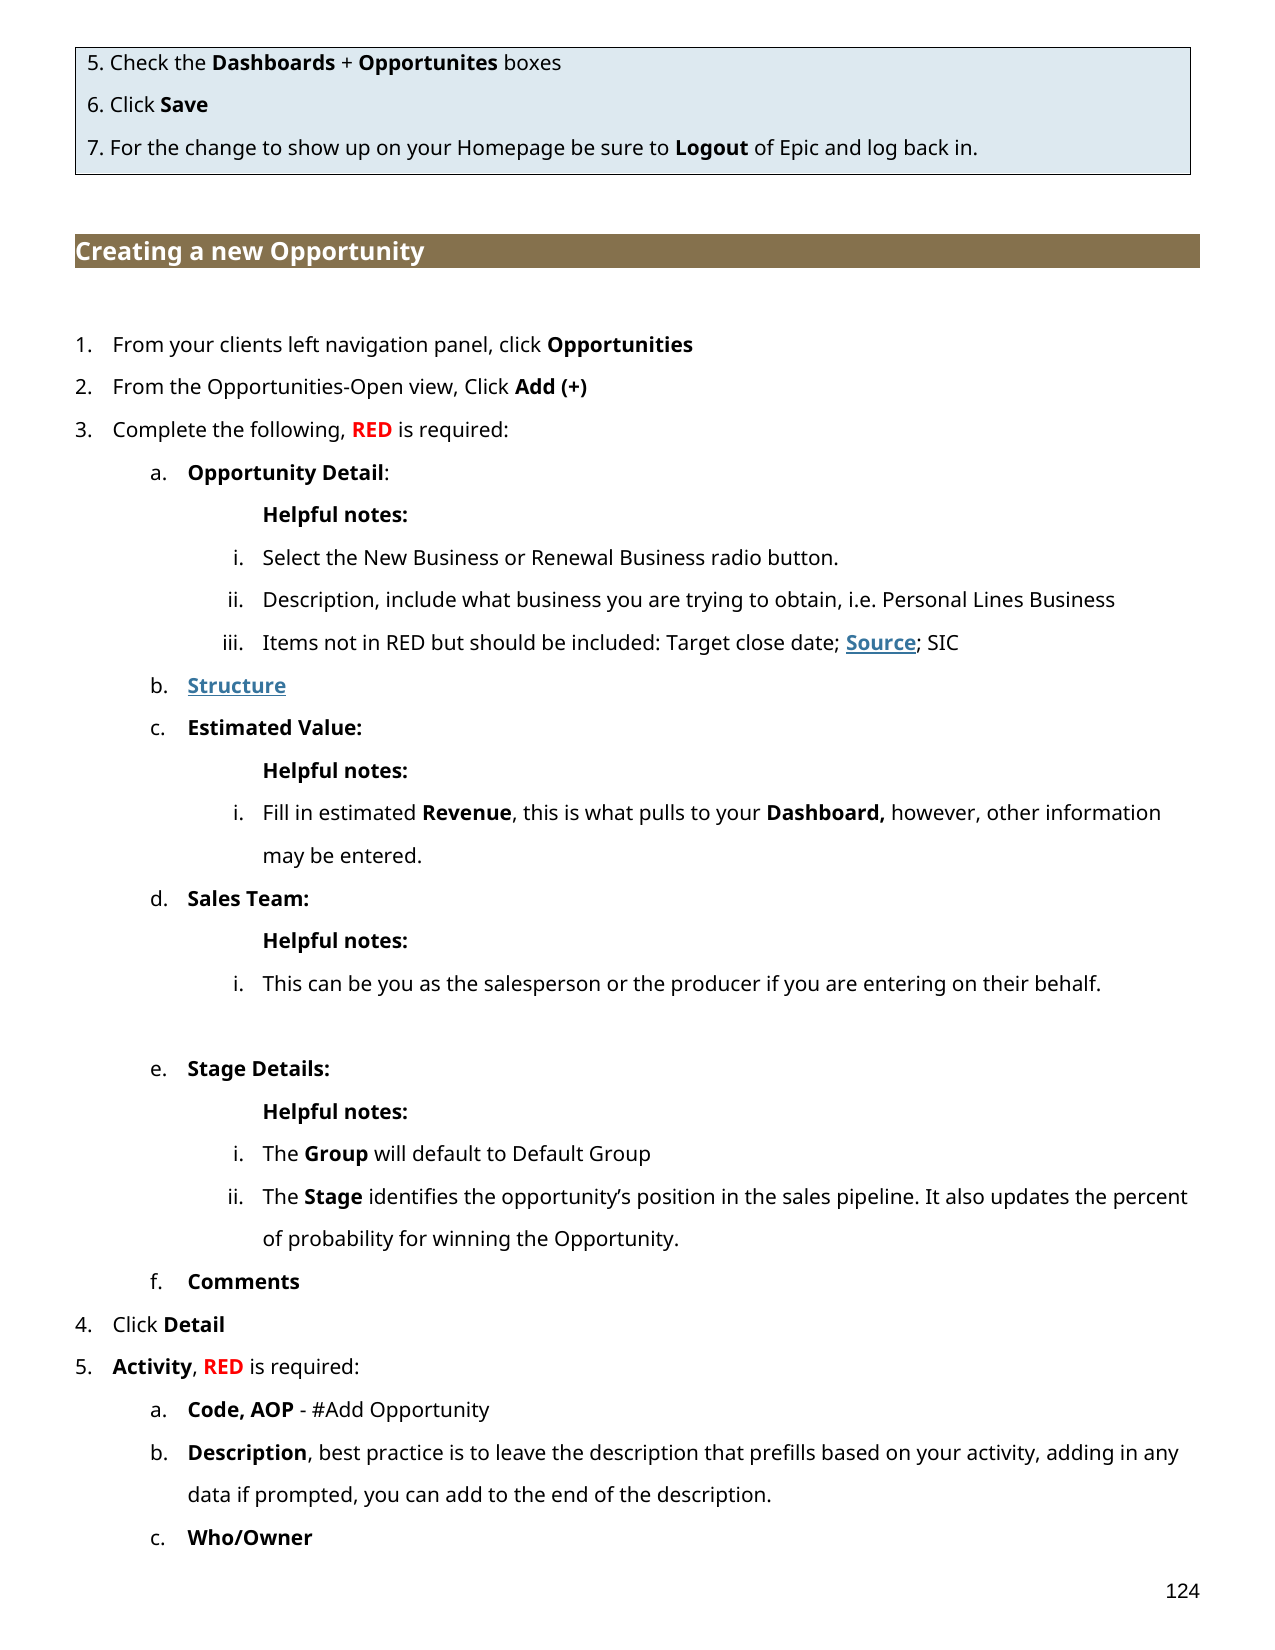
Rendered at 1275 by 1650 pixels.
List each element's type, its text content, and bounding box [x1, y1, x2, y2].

list Stage Details: [150, 1054, 1200, 1083]
list Description, include what business you are trying to obtain, i.e. Personal Lines Business [244, 586, 1200, 614]
list Activity, RED is required: [75, 1352, 1200, 1381]
list Helpful notes: [262, 926, 1200, 955]
list Helpful notes: [262, 500, 1200, 529]
list Estimated Value: [150, 713, 1200, 742]
subtitle Creating a new Opportunity [75, 234, 1200, 268]
list Items not in RED but should be included: Target close date; Source; SIC [244, 628, 1200, 657]
list The Group will default to Default Group [244, 1139, 1200, 1168]
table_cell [76, 48, 1190, 173]
list Select the New Business or Renewal Business radio button. [244, 543, 1200, 571]
list Click Detail [75, 1310, 1200, 1338]
list Code, AOP - #Add Opportunity [150, 1395, 1200, 1423]
list Structure [150, 671, 1200, 699]
list Comments [150, 1267, 1200, 1296]
list Helpful notes: [262, 1097, 1200, 1125]
list Sales Team: [150, 884, 1200, 912]
list Fill in estimated Revenue, this is what pulls to your Dashboard, however, other information may be entered. [244, 798, 1200, 869]
list Complete the following, RED is required: [75, 415, 1200, 443]
list The Stage identifies the opportunity’s position in the sales pipeline. It also updates the percent of probability for winning the Opportunity. [244, 1182, 1200, 1253]
list Opportunity Detail: [150, 458, 1200, 486]
list Who/Owner [150, 1523, 1200, 1551]
list Helpful notes: [262, 756, 1200, 784]
list From your clients left navigation panel, click Opportunities [75, 330, 1200, 358]
list Description, best practice is to leave the description that prefills based on your activity, adding in any data if prompted, you can add to the end of the description. [150, 1438, 1200, 1509]
list From the Opportunities-Open view, Click Add (+) [75, 372, 1200, 401]
list This can be you as the salesperson or the producer if you are entering on their behalf. [244, 969, 1200, 997]
